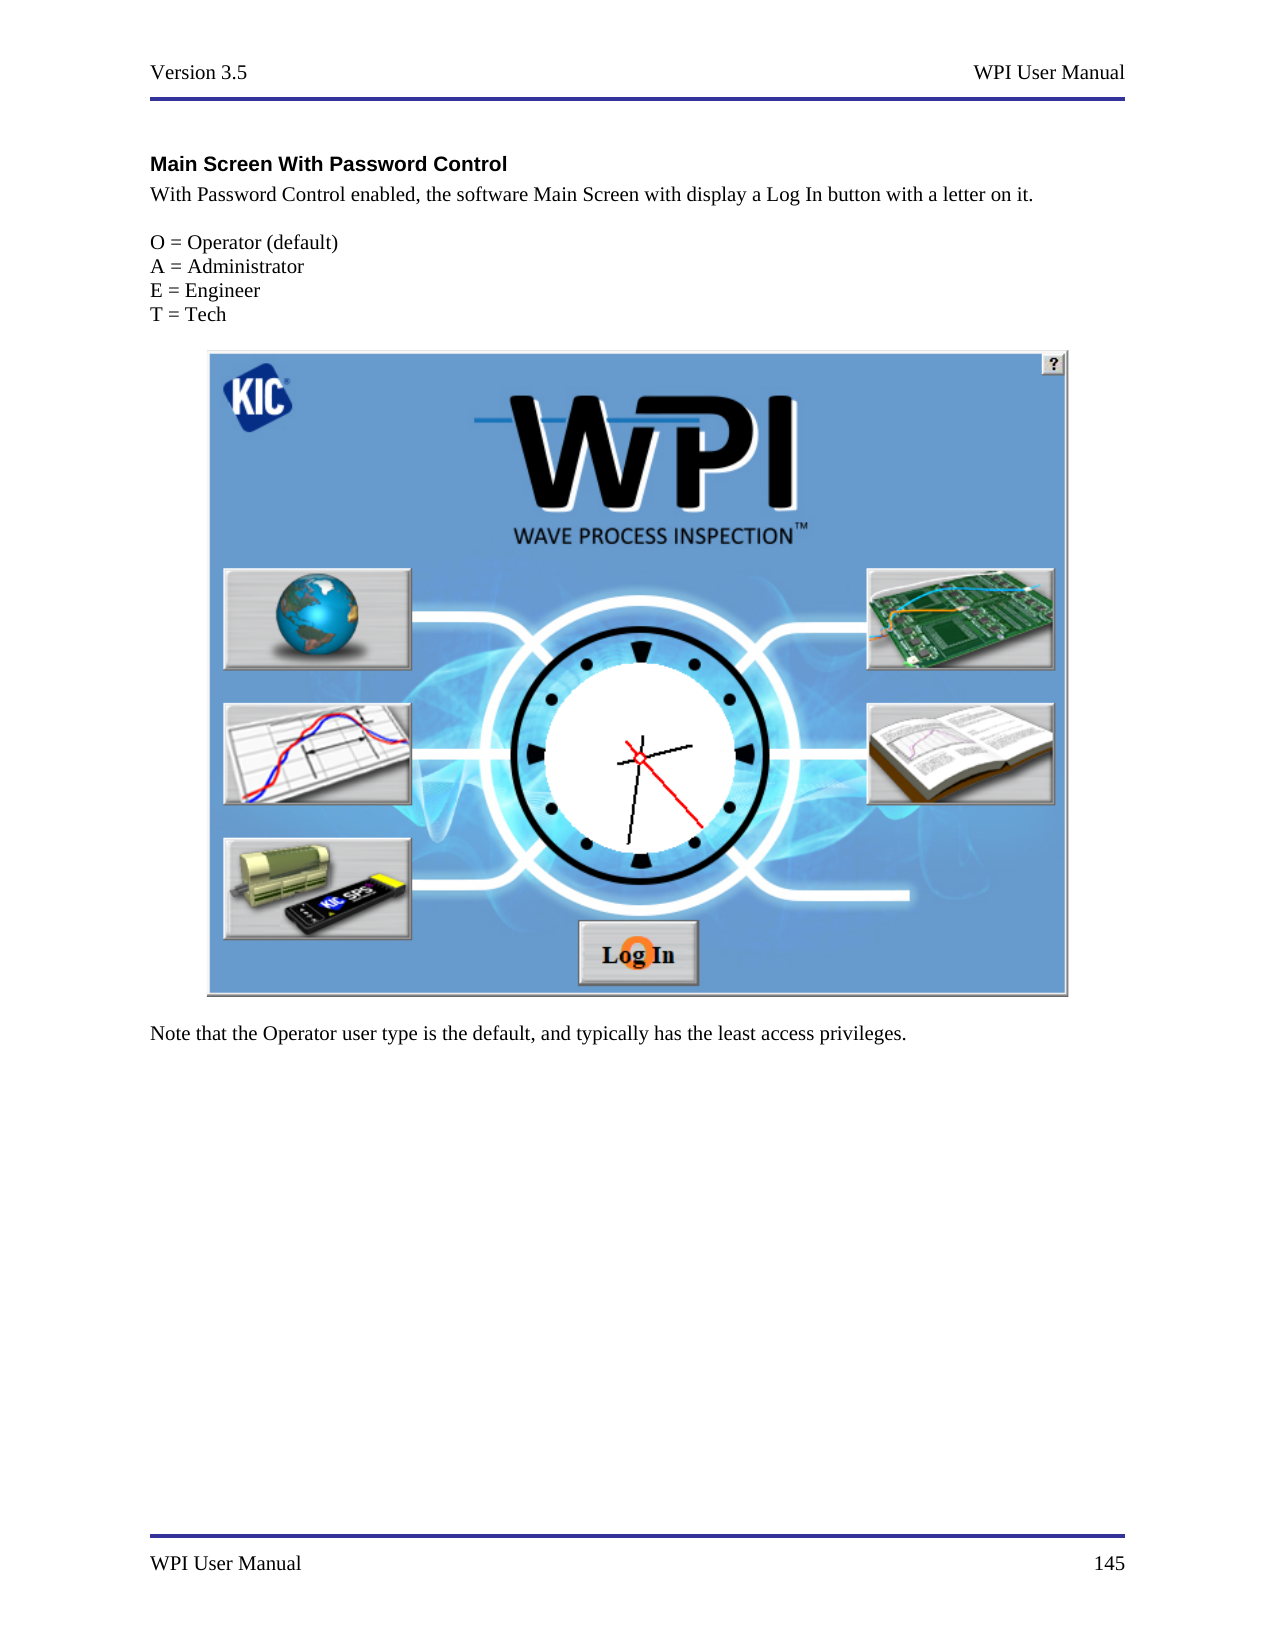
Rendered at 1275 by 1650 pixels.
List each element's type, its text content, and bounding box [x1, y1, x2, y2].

text T = Tech [150, 302, 1125, 326]
text With Password Control enabled, the software Main Screen with display a Log In button with a letter on it. [150, 182, 1125, 206]
subtitle Main Screen With Password Control [150, 152, 1125, 176]
picture [206, 350, 1069, 997]
text Note that the Operator user type is the default, and typically has the least access privileges. [150, 1021, 1125, 1044]
text E = Engineer [150, 278, 1125, 302]
text A = Administrator [150, 254, 1125, 278]
text O = Operator (default) [150, 230, 1125, 254]
